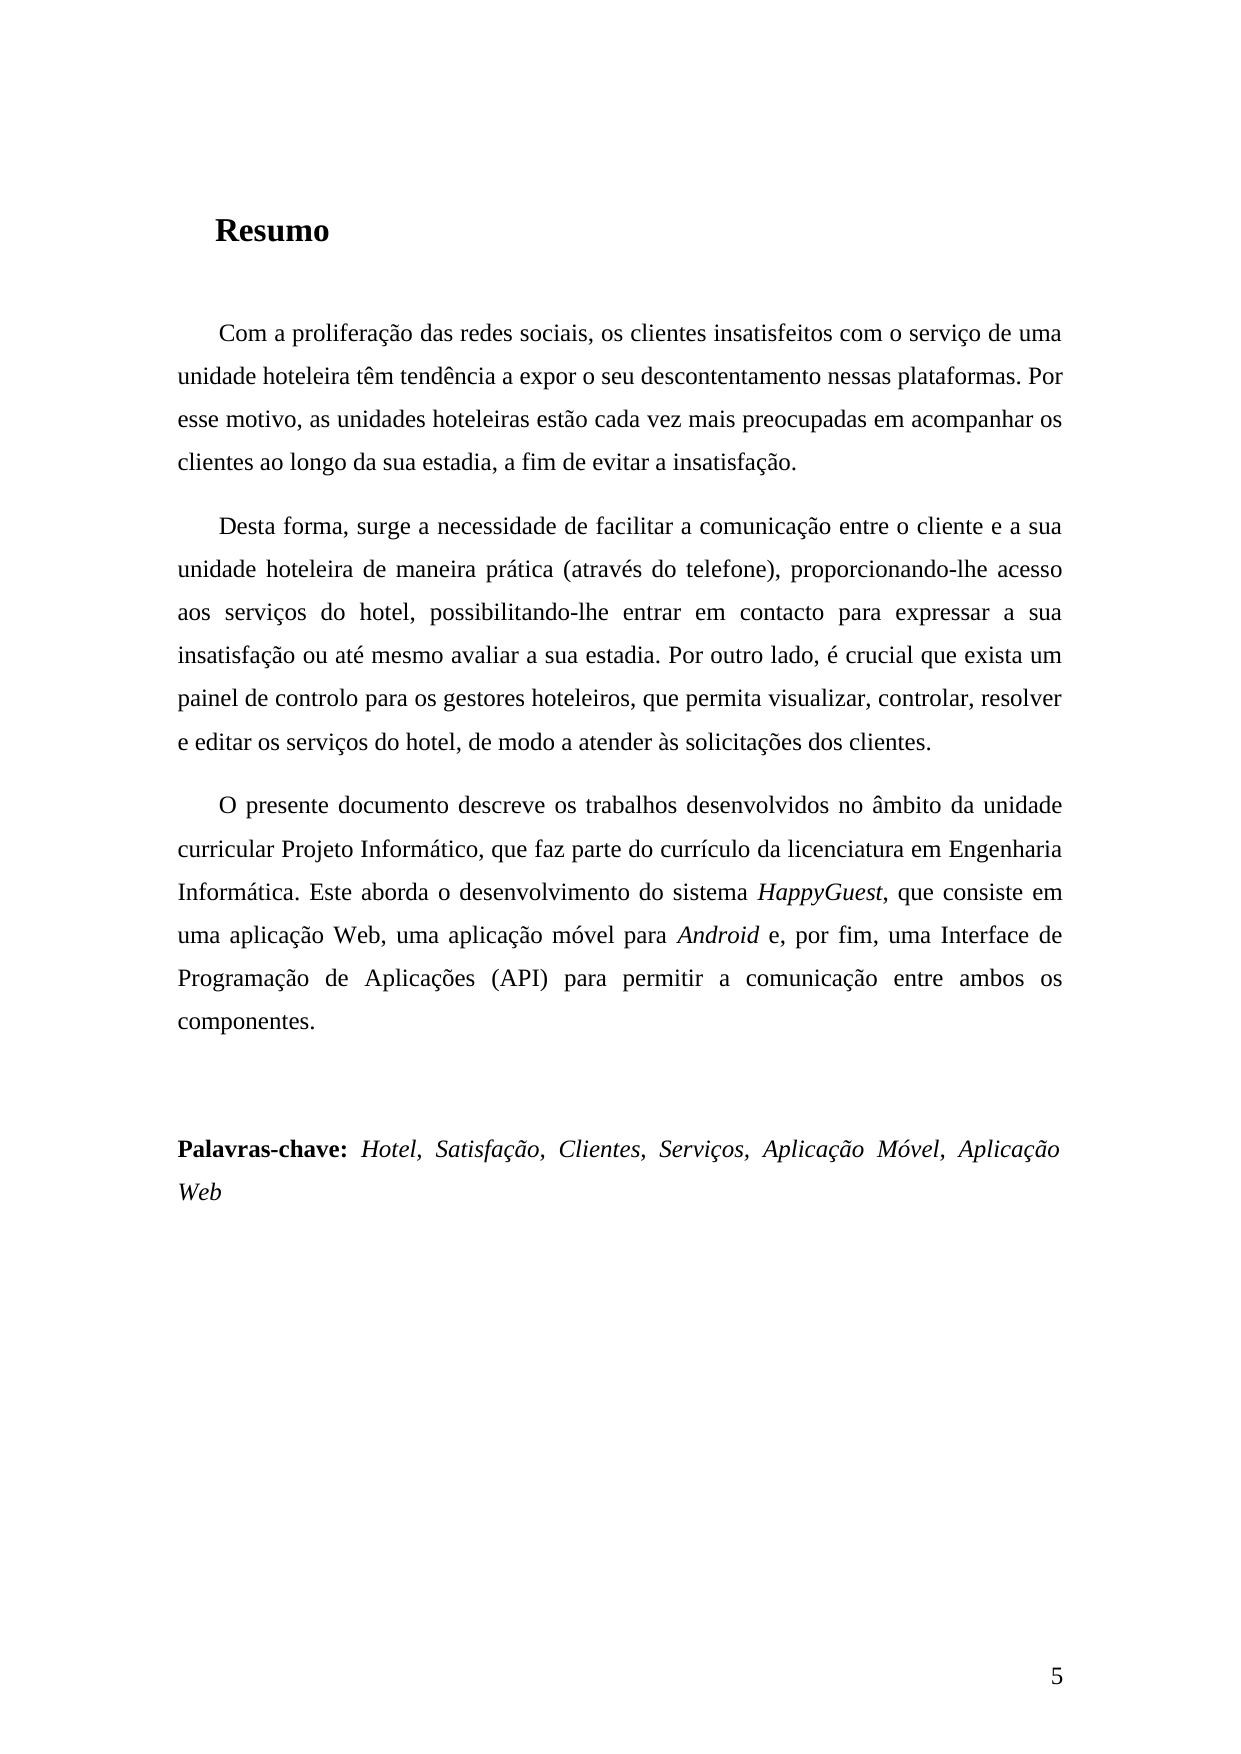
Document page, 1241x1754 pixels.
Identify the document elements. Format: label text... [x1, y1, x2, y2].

text O presente documento descreve os trabalhos desenvolvidos no âmbito da unidade curricular Projeto Informático, que faz parte do currículo da licenciatura em Engenharia Informática. Este aborda o desenvolvimento do sistema HappyGuest, que consiste em uma aplicação Web, uma aplicação móvel para Android e, por fim, uma Interface de Programação de Aplicações (API) para permitir a comunicação entre ambos os componentes. [177, 791, 1063, 1035]
text Palavras-chave: Hotel, Satisfação, Clientes, Serviços, Aplicação Móvel, Aplicação Web [177, 1134, 1063, 1206]
text Com a proliferação das redes sociais, os clientes insatisfeitos com o serviço de uma unidade hoteleira têm tendência a expor o seu descontentamento nessas plataformas. Por esse motivo, as unidades hoteleiras estão cada vez mais preocupadas em acompanhar os clientes ao longo da sua estadia, a fim de evitar a insatisfação. [177, 318, 1063, 476]
subtitle Resumo [215, 210, 1063, 248]
text Desta forma, surge a necessidade de facilitar a comunicação entre o cliente e a sua unidade hoteleira de maneira prática (através do telefone), proporcionando-lhe acesso aos serviços do hotel, possibilitando-lhe entrar em contacto para expressar a sua insatisfação ou até mesmo avaliar a sua estadia. Por outro lado, é crucial que exista um painel de controlo para os gestores hoteleiros, que permita visualizar, controlar, resolver e editar os serviços do hotel, de modo a atender às solicitações dos clientes. [177, 511, 1063, 755]
